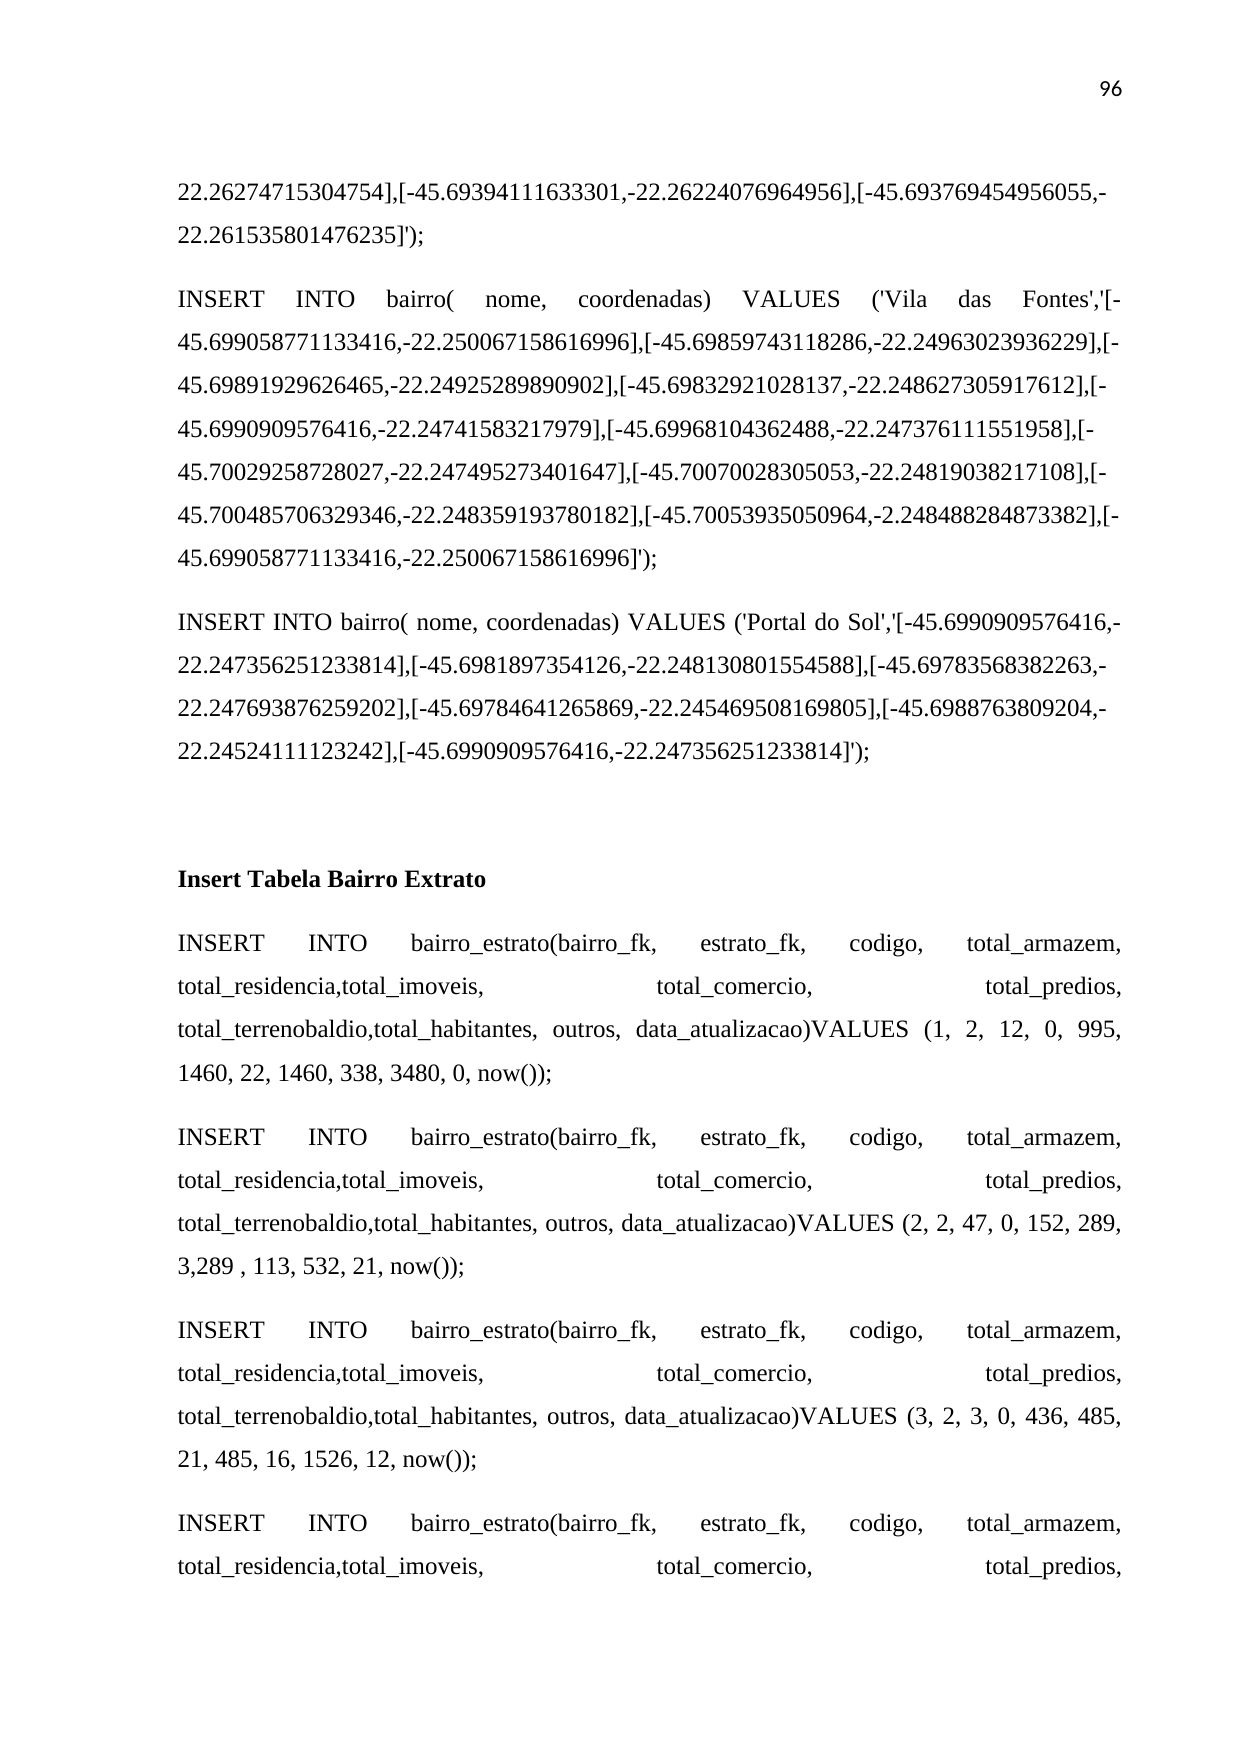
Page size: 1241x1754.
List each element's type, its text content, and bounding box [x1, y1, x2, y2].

text INSERT INTO bairro( nome, coordenadas) VALUES ('Vila das Fontes','[-45.699058771133416,-22.250067158616996],[-45.69859743118286,-22.24963023936229],[-45.69891929626465,-22.24925289890902],[-45.69832921028137,-22.248627305917612],[-45.6990909576416,-22.24741583217979],[-45.69968104362488,-22.247376111551958],[-45.70029258728027,-22.247495273401647],[-45.70070028305053,-22.24819038217108],[-45.700485706329346,-22.248359193780182],[-45.70053935050964,-2.248488284873382],[-45.699058771133416,-22.250067158616996]'); [177, 284, 1122, 572]
text INSERT INTO bairro( nome, coordenadas) VALUES ('Portal do Sol','[-45.6990909576416,-22.247356251233814],[-45.6981897354126,-22.248130801554588],[-45.69783568382263,-22.247693876259202],[-45.69784641265869,-22.245469508169805],[-45.6988763809204,-22.24524111123242],[-45.6990909576416,-22.247356251233814]'); [177, 607, 1122, 765]
text INSERT INTO bairro_estrato(bairro_fk, estrato_fk, codigo, total_armazem, total_residencia,total_imoveis, total_comercio, total_predios, total_terrenobaldio,total_habitantes, outros, data_atualizacao)VALUES (3, 2, 3, 0, 436, 485, 21, 485, 16, 1526, 12, now()); [177, 1315, 1122, 1473]
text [177, 1508, 1122, 1580]
text Insert Tabela Bairro Extrato [177, 864, 1122, 893]
text INSERT INTO bairro_estrato(bairro_fk, estrato_fk, codigo, total_armazem, total_residencia,total_imoveis, total_comercio, total_predios, total_terrenobaldio,total_habitantes, outros, data_atualizacao)VALUES (2, 2, 47, 0, 152, 289, 3,289 , 113, 532, 21, now()); [177, 1122, 1122, 1280]
text INSERT INTO bairro_estrato(bairro_fk, estrato_fk, codigo, total_armazem, total_residencia,total_imoveis, total_comercio, total_predios, total_terrenobaldio,total_habitantes, outros, data_atualizacao)VALUES (1, 2, 12, 0, 995, 1460, 22, 1460, 338, 3480, 0, now()); [177, 928, 1122, 1086]
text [177, 177, 1122, 249]
